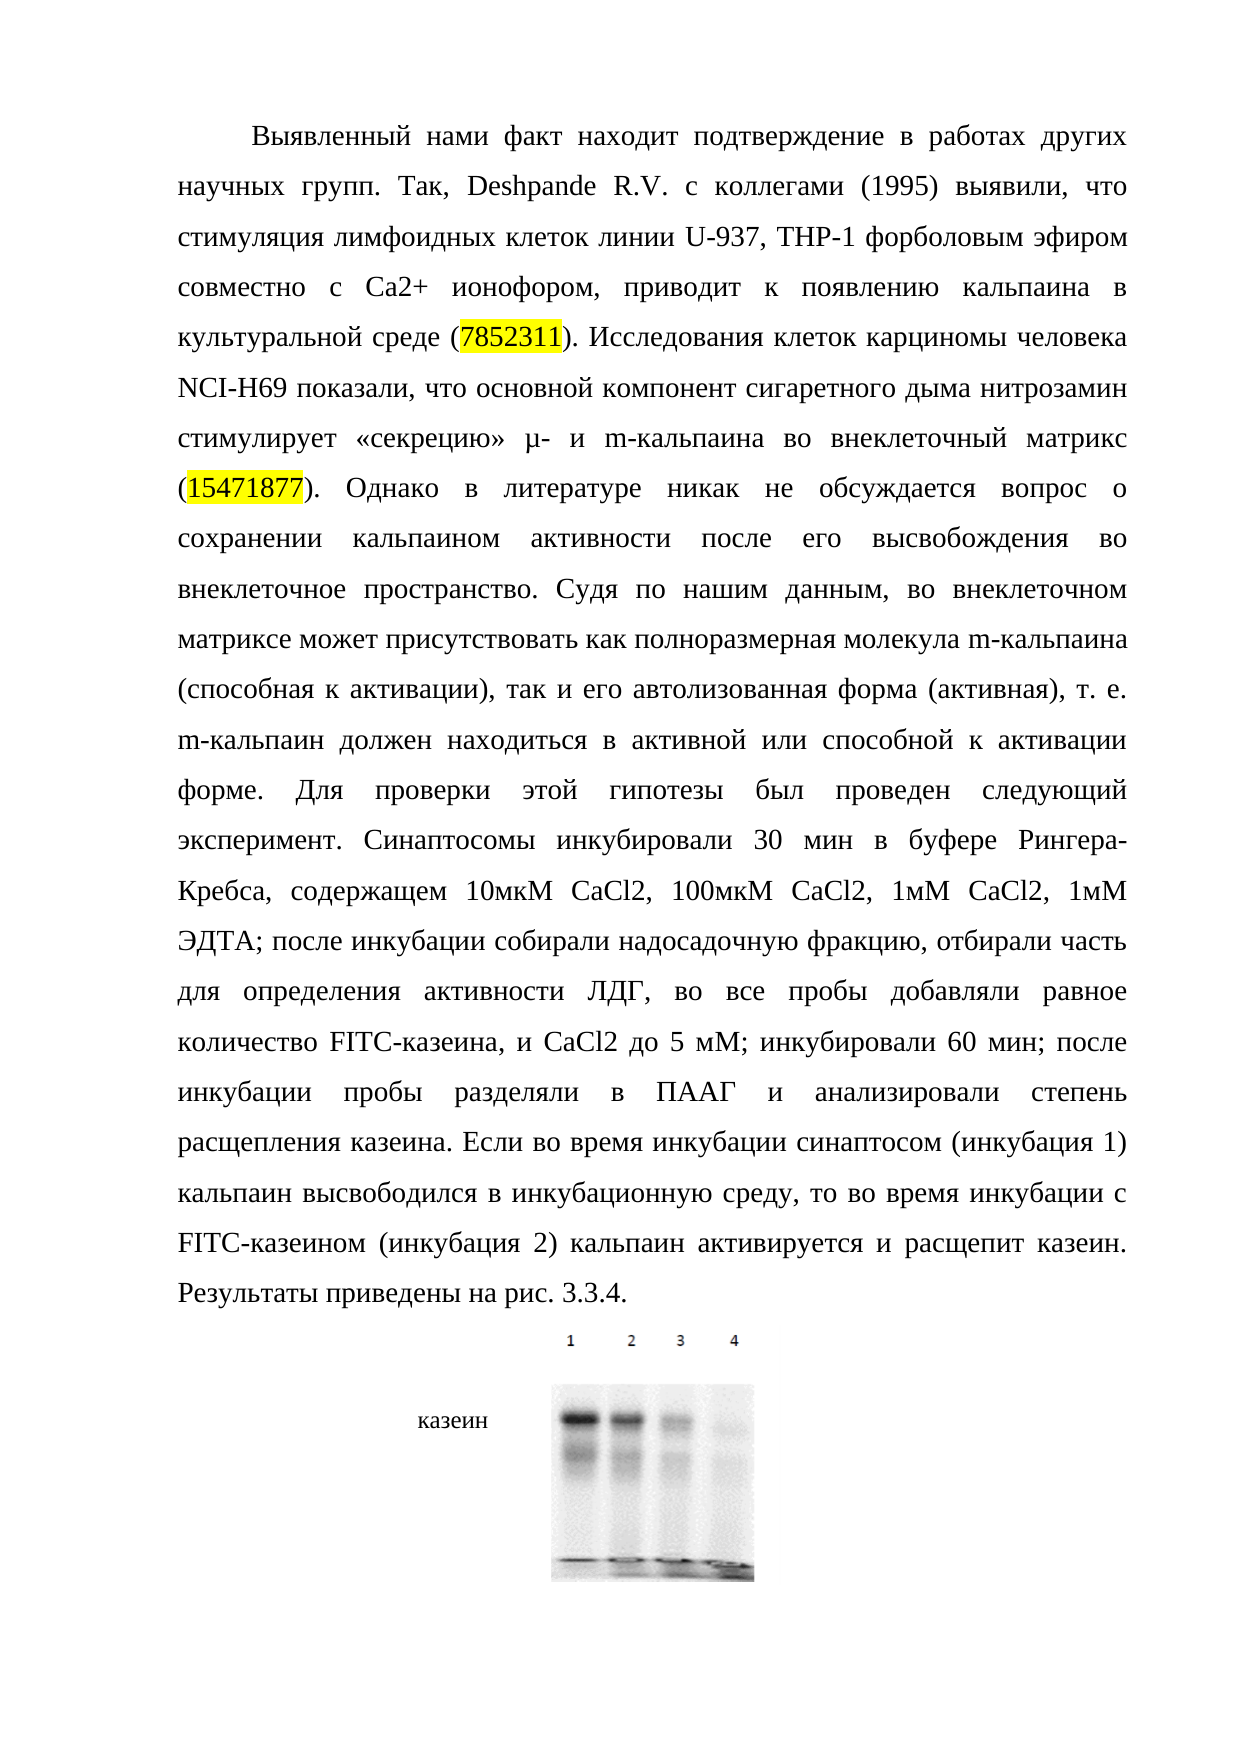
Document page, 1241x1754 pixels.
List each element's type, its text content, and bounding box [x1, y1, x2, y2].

picture [524, 1325, 781, 1585]
text Выявленный нами факт находит подтверждение в работах других научных групп. Так, Deshpande R.V. с коллегами (1995) выявили, что стимуляция лимфоидных клеток линии U-937, THP-1 форболовым эфиром совместно c Са2+ ионофором, приводит к появлению кальпаина в культуральной среде (7852311). Исследования клеток карциномы человека NCI-H69 показали, что основной компонент сигаретного дыма нитрозамин стимулирует «секрецию» µ- и m-кальпаина во внеклеточный матрикс (15471877). Однако в литературе никак не обсуждается вопрос о сохранении кальпаином активности после его высвобождения во внеклеточное пространство. Судя по нашим данным, во внеклеточном матриксе может присутствовать как полноразмерная молекула m-кальпаина (способная к активации), так и его автолизованная форма (активная), т. е. m-кальпаин должен находиться в активной или способной к активации форме. Для проверки этой гипотезы был проведен следующий эксперимент. Синаптосомы инкубировали 30 мин в буфере Рингера-Кребса, содержащем 10мкМ CaCl2, 100мкМ CaCl2, 1мM CaCl2, 1мM ЭДТА; после инкубации собирали надосадочную фракцию, отбирали часть для определения активности ЛДГ, во все пробы добавляли равное количество FITC-казеина, и CaCl2 до 5 мM; инкубировали 60 мин; после инкубации пробы разделяли в ПААГ и анализировали степень расщепления казеина. Если во время инкубации синаптосом (инкубация 1) кальпаин высвободился в инкубационную среду, то во время инкубации с FITC-казеином (инкубация 2) кальпаин активируется и расщепит казеин. Результаты приведены на рис. 3.3.4. [177, 118, 1128, 1309]
